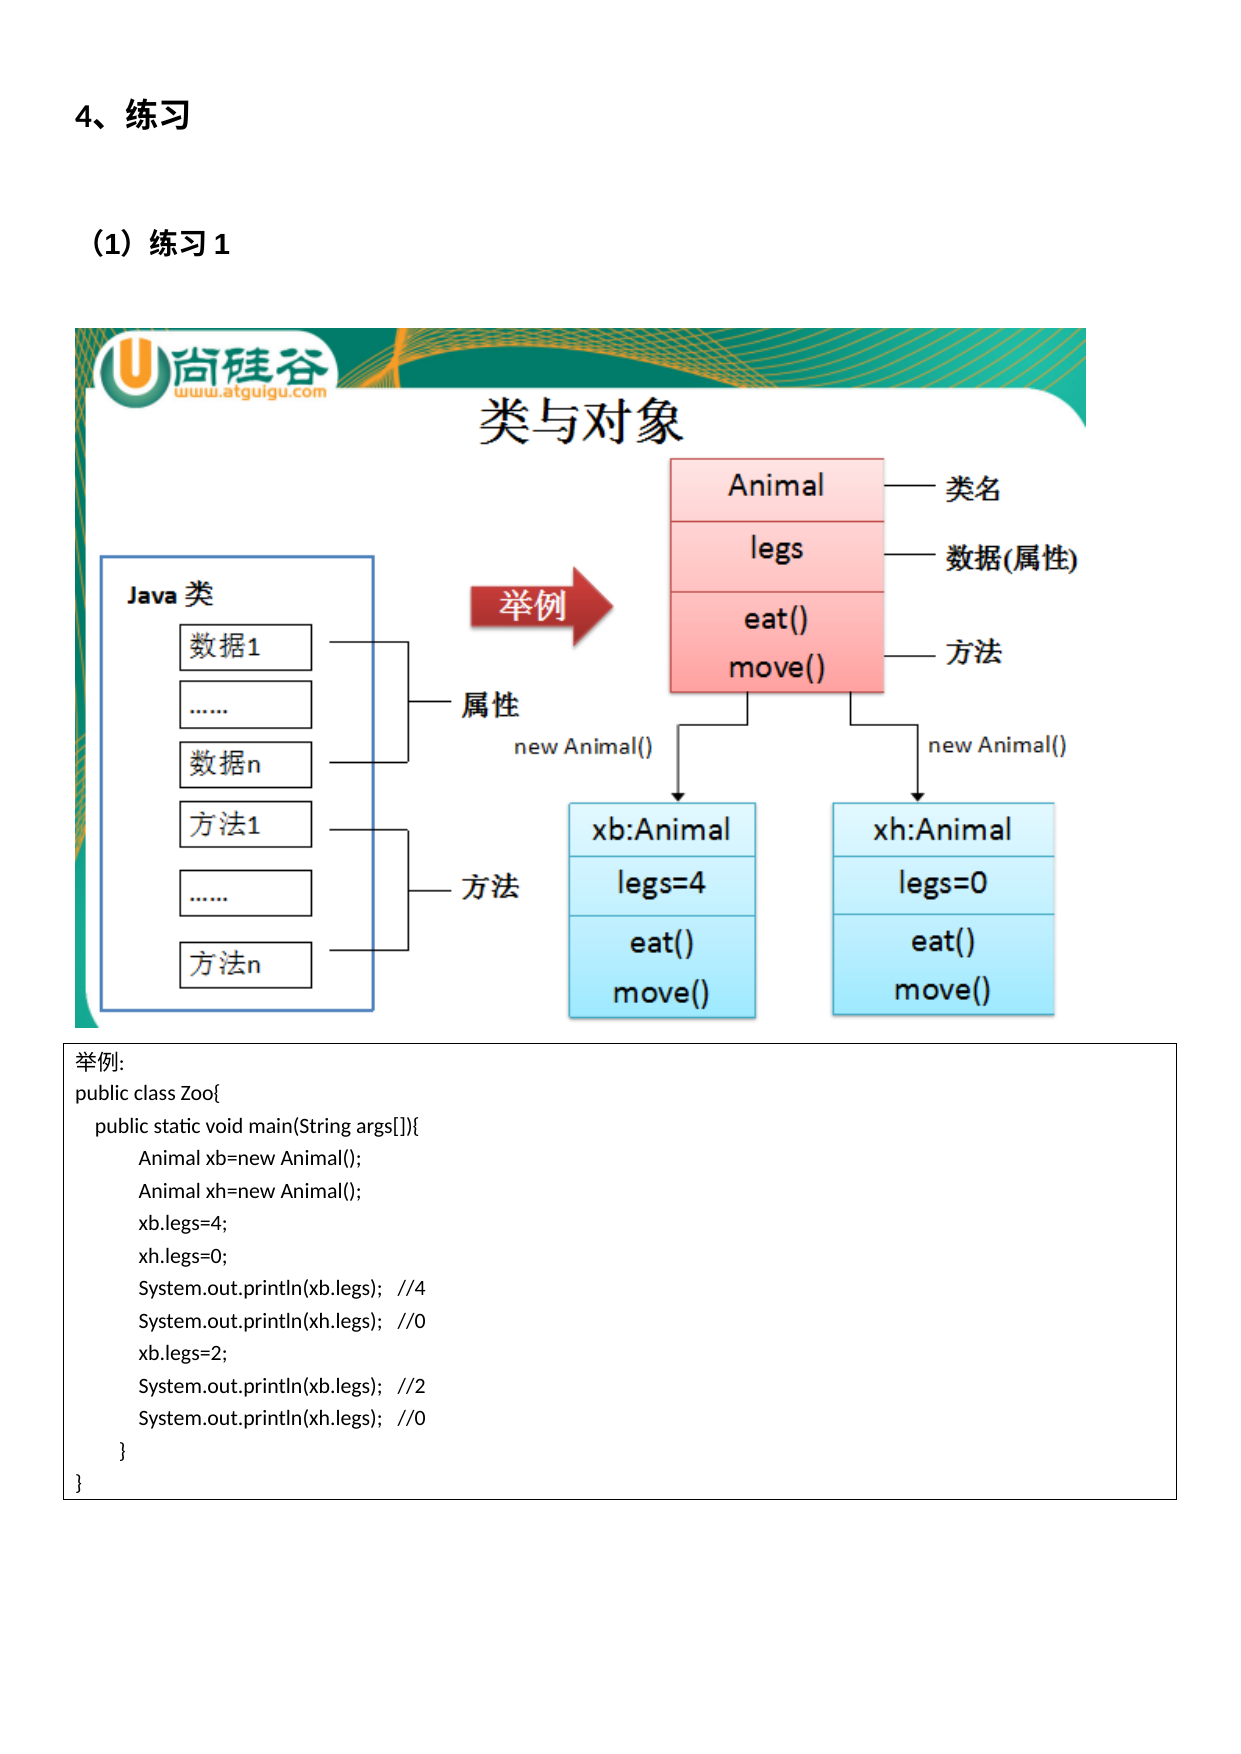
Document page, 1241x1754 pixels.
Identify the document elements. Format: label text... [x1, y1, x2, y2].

table_header 举例: public class Zoo{ public static void main(String args[]){ Animal xb=new Animal(); Animal xh=new Animal(); xb.legs=4; xh.legs=0; System.out.println(xb.legs); //4 System.out.println(xh.legs); //0 xb.legs=2; System.out.println(xb.legs); //2 System.out.println(xh.legs); //0 } } [64, 1044, 1176, 1499]
subtitle （1）练习1 [75, 209, 1165, 274]
picture [75, 328, 1086, 1028]
subtitle 4、练习 [75, 81, 1165, 146]
